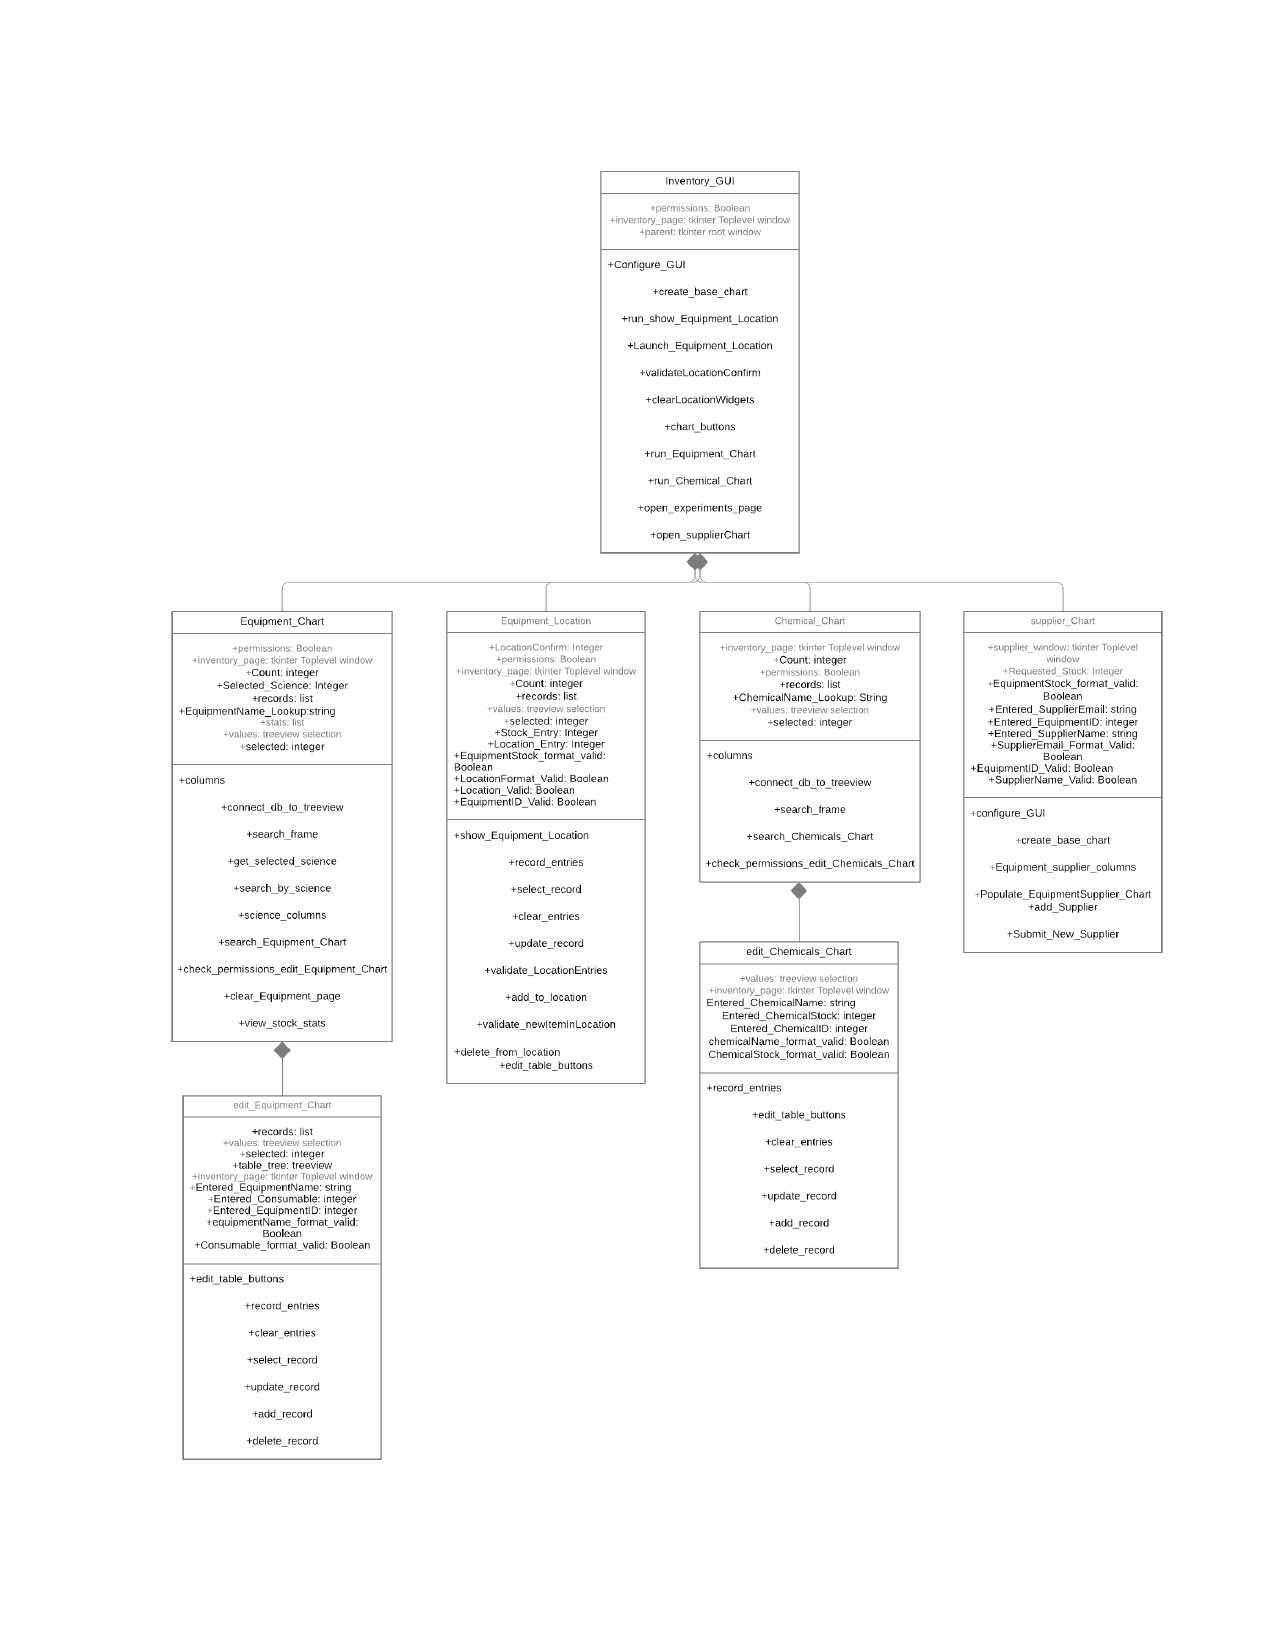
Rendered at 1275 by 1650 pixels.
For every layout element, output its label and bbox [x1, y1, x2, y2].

picture [150, 150, 1185, 1481]
